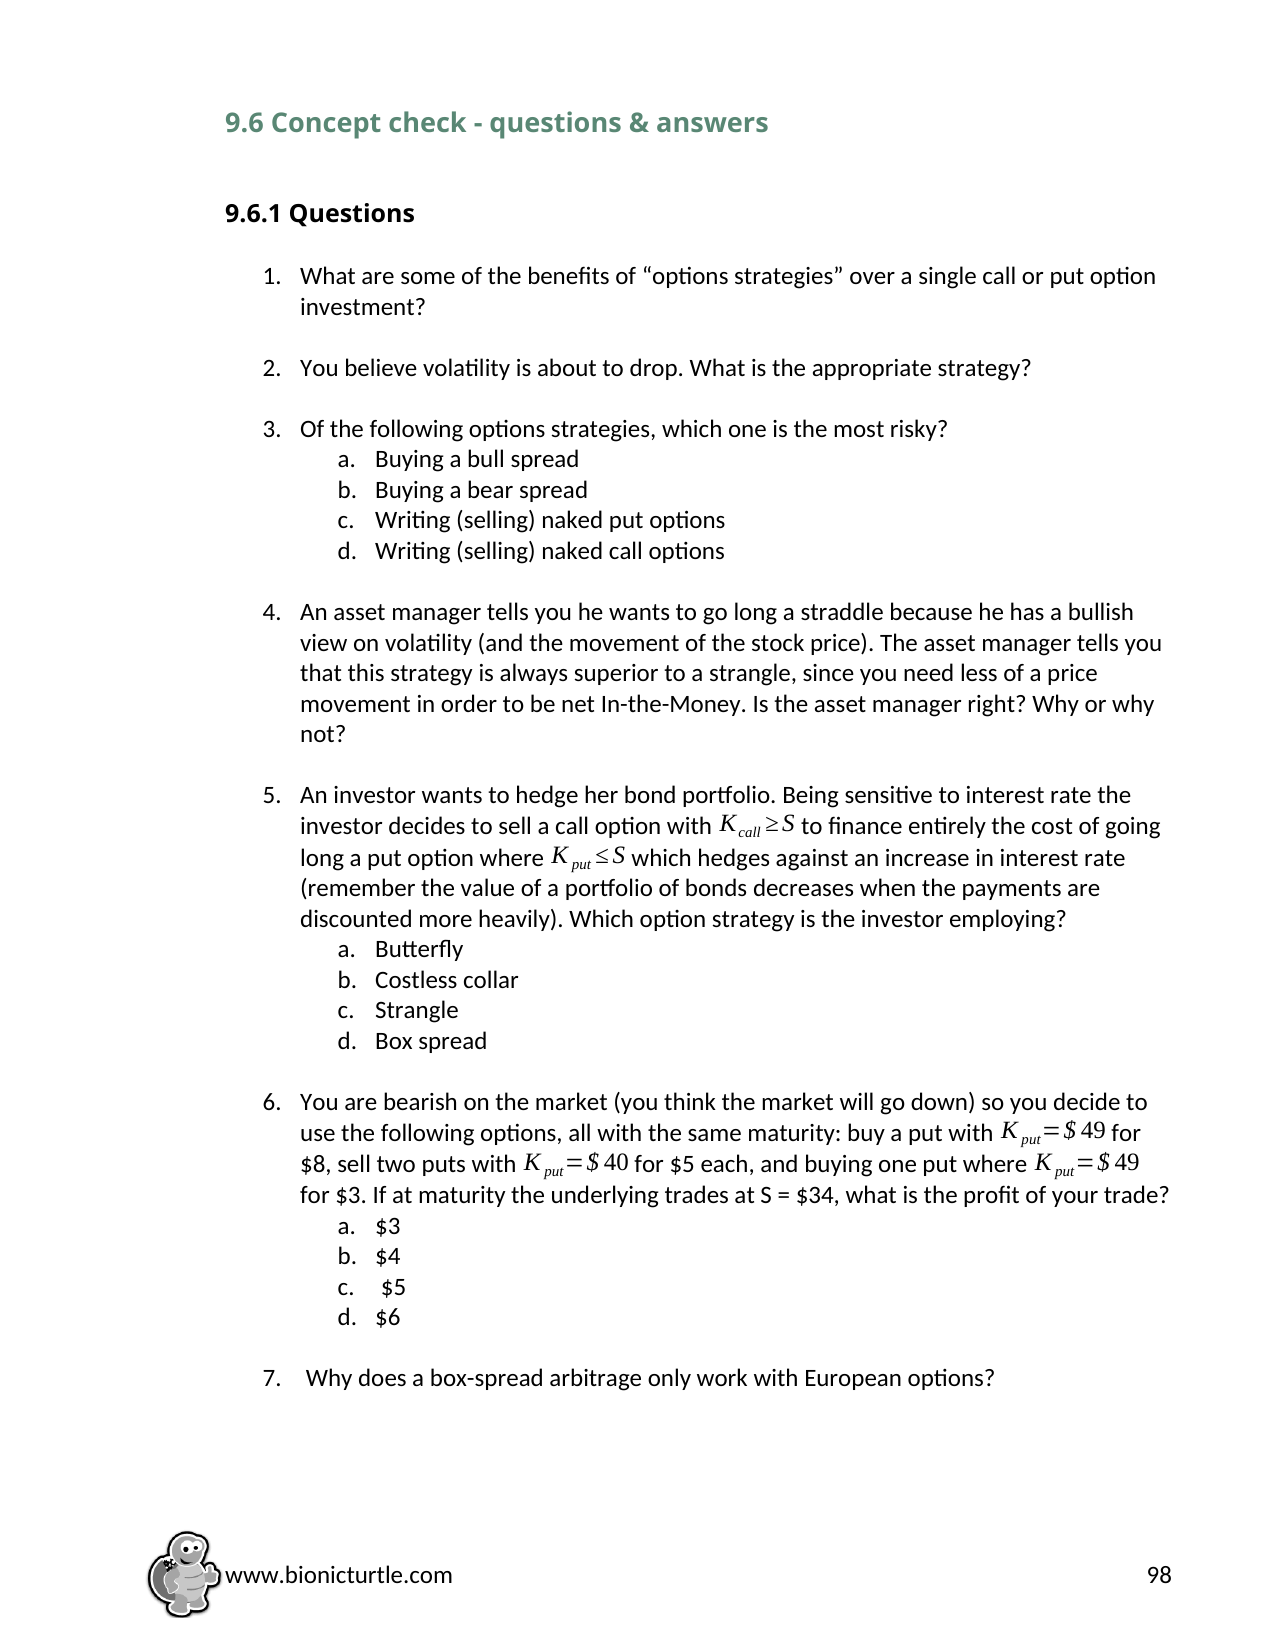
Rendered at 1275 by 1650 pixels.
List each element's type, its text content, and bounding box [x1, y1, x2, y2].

list Writing (selling) naked call options [337, 535, 1172, 596]
list Why does a box-spread arbitrage only work with European options? [262, 1363, 1172, 1393]
list $3 [337, 1210, 1172, 1241]
list Buying a bull spread [337, 444, 1172, 474]
list What are some of the benefits of “options strategies” over a single call or put option investment? [262, 261, 1172, 352]
list An asset manager tells you he wants to go long a straddle because he has a bullish view on volatility (and the movement of the stock price). The asset manager tells you that this strategy is always superior to a strangle, since you need less of a price movement in order to be net In-the-Money. Is the asset manager right? Why or why not? [262, 596, 1172, 779]
list Of the following options strategies, which one is the most risky? [262, 413, 1172, 444]
list You are bearish on the market (you think the market will go down) so you decide to use the following options, all with the same maturity: buy a put with for $8, sell two puts with for $5 each, and buying one put where for $3. If at maturity the underlying trades at S = $34, what is the profit of your trade? [262, 1086, 1172, 1210]
list Costless collar [337, 964, 1172, 995]
list Strangle [337, 995, 1172, 1025]
list Buying a bear spread [337, 474, 1172, 505]
list Butterfly [337, 934, 1172, 964]
subtitle 9.6 Concept check - questions & answers [225, 103, 1172, 140]
subtitle 9.6.1 Questions [225, 196, 1172, 230]
list Writing (selling) naked put options [337, 505, 1172, 535]
list $4 [337, 1241, 1172, 1271]
list $5 [337, 1271, 1172, 1302]
list $6 [337, 1302, 1172, 1363]
list Box spread [337, 1025, 1172, 1086]
list You believe volatility is about to drop. What is the appropriate strategy? [262, 352, 1172, 413]
list An investor wants to hedge her bond portfolio. Being sensitive to interest rate the investor decides to sell a call option with to finance entirely the cost of going long a put option where which hedges against an increase in interest rate (remember the value of a portfolio of bonds decreases when the payments are discounted more heavily). Which option strategy is the investor employing? [262, 779, 1172, 934]
